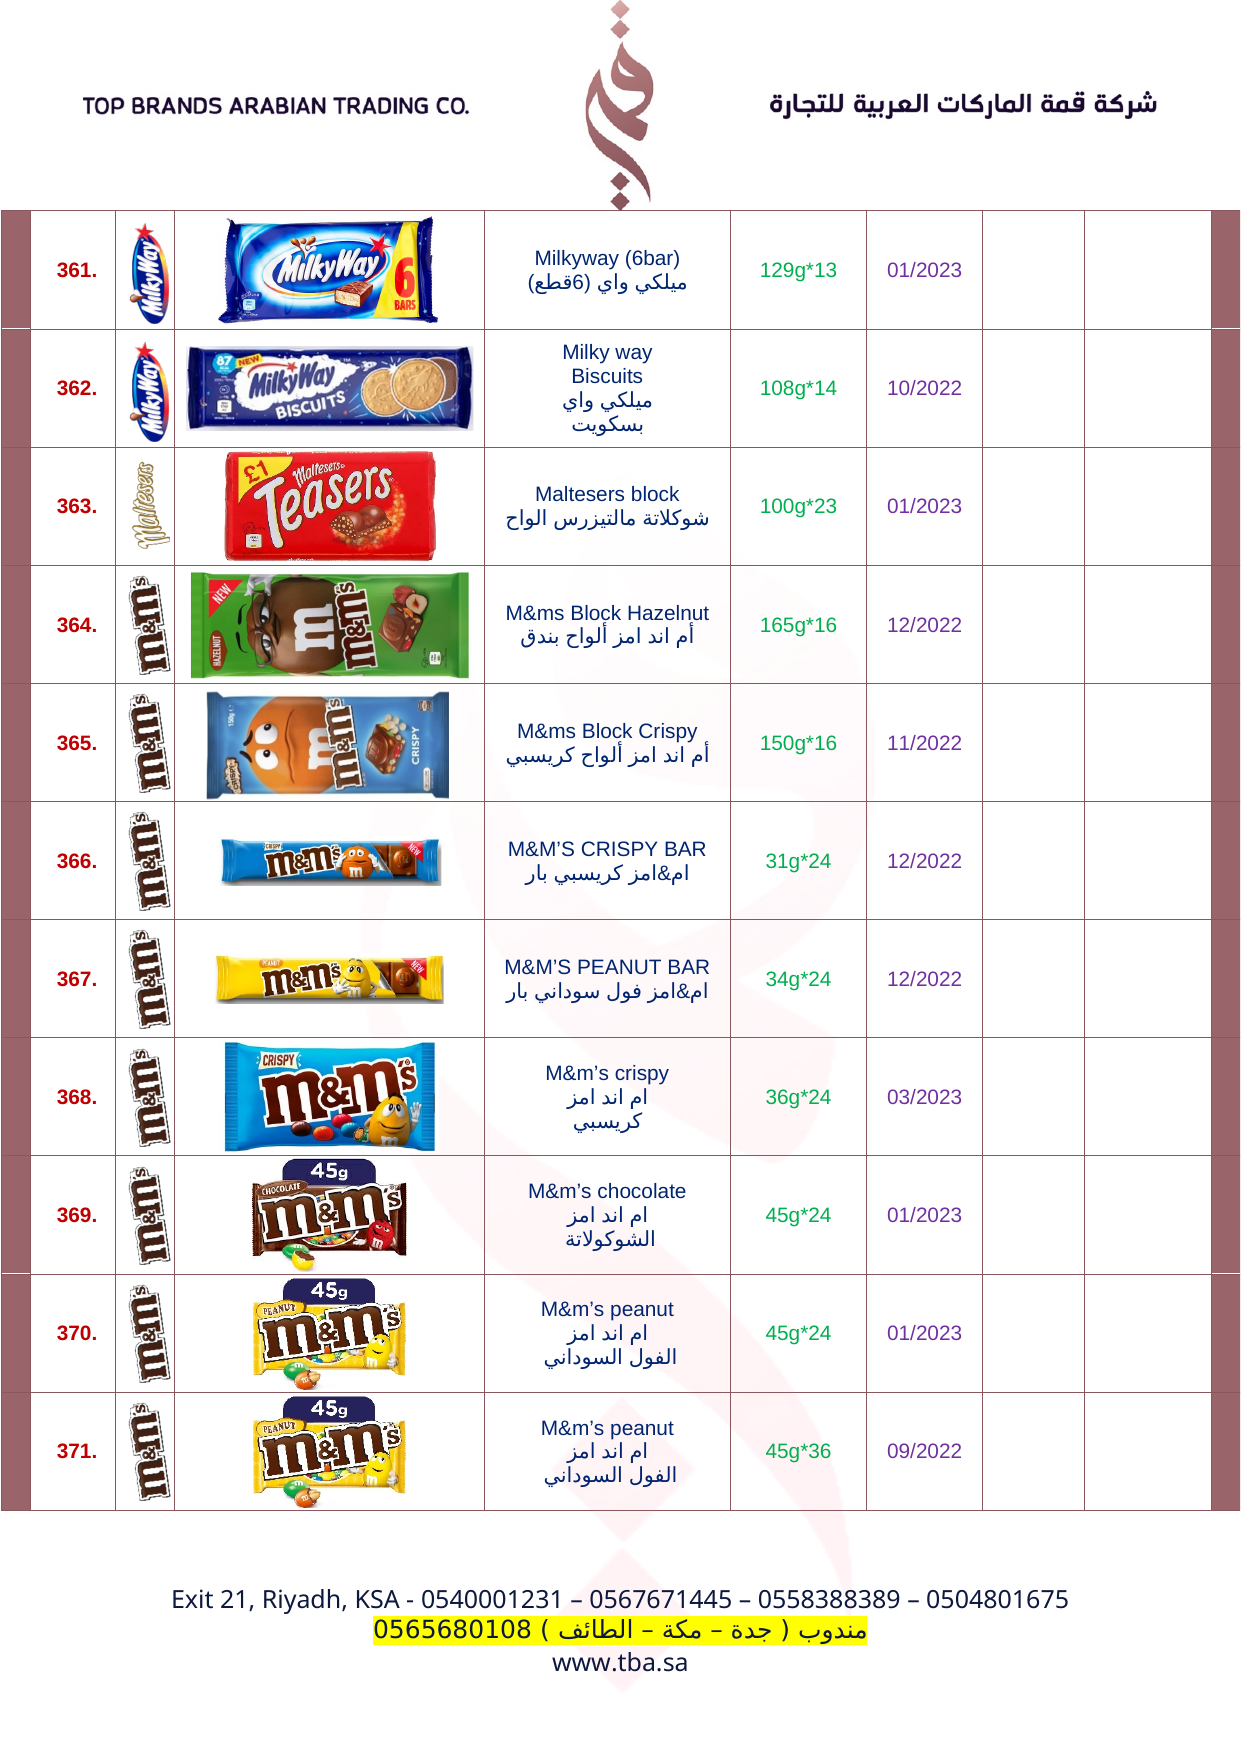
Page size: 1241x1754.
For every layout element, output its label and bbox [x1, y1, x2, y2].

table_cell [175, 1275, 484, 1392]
picture [129, 1167, 170, 1265]
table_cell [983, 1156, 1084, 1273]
picture [129, 930, 170, 1029]
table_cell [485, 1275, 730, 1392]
picture [217, 836, 442, 886]
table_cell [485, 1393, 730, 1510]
picture [205, 689, 449, 801]
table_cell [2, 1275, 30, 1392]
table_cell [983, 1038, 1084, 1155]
picture [215, 215, 443, 325]
picture [127, 452, 170, 563]
picture [215, 953, 444, 1004]
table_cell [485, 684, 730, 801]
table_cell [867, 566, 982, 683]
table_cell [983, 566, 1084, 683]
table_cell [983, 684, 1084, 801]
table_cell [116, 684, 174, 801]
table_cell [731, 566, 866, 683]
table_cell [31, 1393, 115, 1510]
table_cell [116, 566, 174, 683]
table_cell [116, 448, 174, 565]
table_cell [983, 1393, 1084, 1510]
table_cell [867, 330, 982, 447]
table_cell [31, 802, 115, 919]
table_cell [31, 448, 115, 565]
picture [129, 812, 170, 911]
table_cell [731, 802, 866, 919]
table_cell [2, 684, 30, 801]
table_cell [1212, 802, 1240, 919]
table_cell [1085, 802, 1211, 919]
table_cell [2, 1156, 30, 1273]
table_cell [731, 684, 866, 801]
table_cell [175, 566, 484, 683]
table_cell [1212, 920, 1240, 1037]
picture [129, 1403, 170, 1501]
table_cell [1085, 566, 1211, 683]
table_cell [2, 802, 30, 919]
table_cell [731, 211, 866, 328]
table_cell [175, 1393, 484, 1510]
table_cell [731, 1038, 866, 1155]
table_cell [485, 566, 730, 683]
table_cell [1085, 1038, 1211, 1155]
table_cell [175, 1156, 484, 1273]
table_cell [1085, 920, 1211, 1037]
picture [129, 339, 169, 442]
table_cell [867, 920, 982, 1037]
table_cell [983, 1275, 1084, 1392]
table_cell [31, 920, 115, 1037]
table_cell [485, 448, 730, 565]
picture [252, 1276, 407, 1390]
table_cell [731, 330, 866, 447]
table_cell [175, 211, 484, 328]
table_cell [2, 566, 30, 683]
picture [1, 0, 1238, 210]
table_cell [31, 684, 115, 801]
picture [219, 1040, 440, 1153]
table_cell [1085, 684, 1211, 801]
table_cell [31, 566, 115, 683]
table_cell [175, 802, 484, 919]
picture [129, 576, 170, 675]
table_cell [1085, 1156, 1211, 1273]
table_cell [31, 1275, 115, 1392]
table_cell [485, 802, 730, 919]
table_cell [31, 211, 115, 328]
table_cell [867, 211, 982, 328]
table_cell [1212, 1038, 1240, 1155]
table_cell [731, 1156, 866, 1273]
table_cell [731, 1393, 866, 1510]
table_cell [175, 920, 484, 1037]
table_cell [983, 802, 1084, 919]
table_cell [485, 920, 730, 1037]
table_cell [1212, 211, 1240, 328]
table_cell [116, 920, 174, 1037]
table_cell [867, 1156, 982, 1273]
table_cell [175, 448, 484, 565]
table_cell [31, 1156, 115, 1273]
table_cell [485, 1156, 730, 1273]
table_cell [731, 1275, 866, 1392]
picture [129, 1285, 170, 1383]
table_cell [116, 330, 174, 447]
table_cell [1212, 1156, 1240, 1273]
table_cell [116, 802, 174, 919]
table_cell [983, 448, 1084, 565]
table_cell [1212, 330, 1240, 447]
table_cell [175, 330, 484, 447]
picture [129, 694, 170, 793]
picture [190, 568, 469, 681]
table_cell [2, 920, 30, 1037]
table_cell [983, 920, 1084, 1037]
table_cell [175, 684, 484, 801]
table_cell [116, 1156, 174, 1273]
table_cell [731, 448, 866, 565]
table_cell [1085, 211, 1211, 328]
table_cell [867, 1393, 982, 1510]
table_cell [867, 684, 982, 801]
picture [252, 1158, 407, 1272]
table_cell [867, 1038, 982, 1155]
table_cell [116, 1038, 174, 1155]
picture [222, 451, 437, 562]
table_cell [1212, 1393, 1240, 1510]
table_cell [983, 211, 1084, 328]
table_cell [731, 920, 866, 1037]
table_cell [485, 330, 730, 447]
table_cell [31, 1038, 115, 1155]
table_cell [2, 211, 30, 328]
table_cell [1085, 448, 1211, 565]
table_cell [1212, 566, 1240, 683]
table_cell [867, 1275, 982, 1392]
picture [129, 220, 169, 324]
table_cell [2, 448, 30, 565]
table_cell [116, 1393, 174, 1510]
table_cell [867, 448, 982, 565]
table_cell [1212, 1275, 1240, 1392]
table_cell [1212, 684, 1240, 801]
picture [129, 1049, 170, 1147]
picture [186, 346, 474, 431]
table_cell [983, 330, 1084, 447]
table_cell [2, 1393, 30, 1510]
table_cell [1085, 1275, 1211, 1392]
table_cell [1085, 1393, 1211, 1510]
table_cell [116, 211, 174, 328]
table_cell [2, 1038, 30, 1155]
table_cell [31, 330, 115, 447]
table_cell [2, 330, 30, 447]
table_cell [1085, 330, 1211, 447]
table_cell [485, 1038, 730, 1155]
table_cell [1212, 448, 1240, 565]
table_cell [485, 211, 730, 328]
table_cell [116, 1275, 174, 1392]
picture [252, 1395, 407, 1508]
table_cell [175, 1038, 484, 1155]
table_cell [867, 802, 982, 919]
